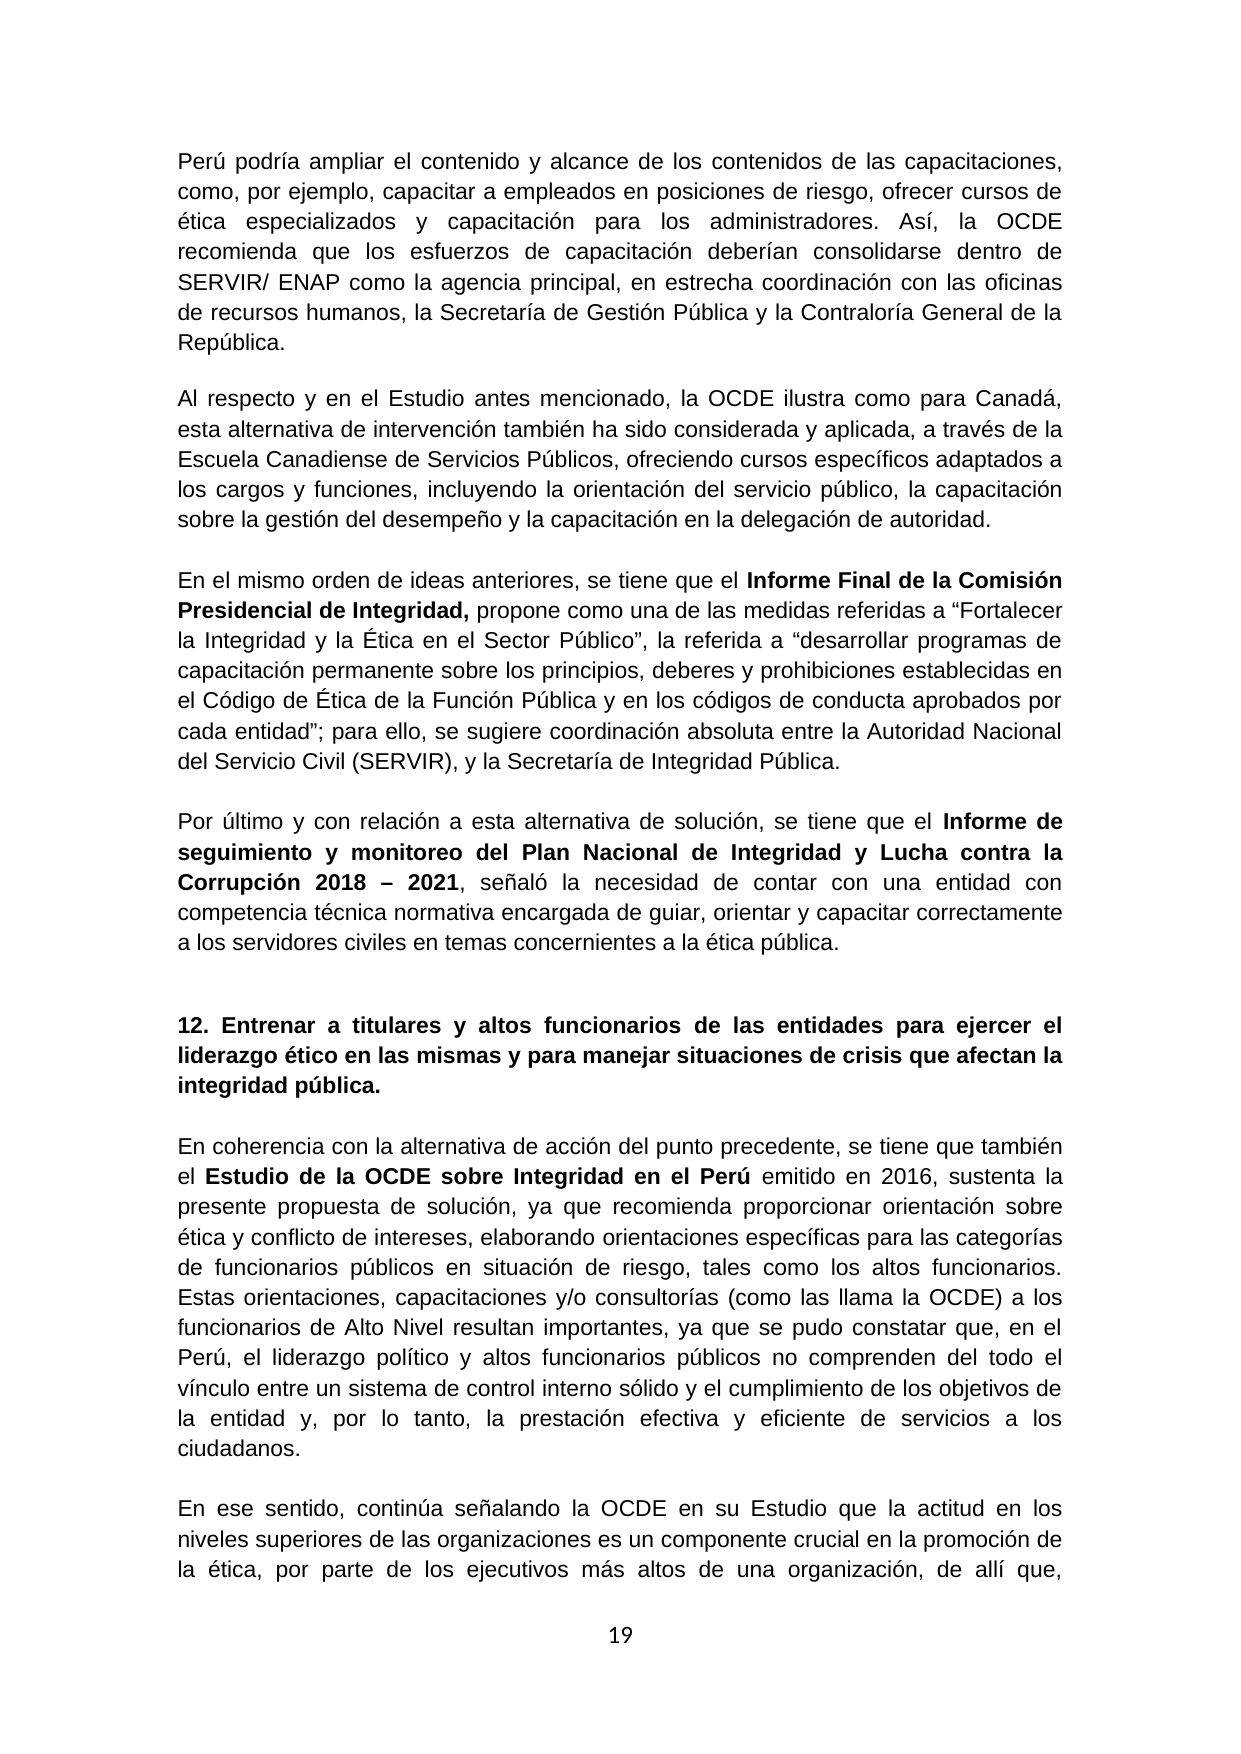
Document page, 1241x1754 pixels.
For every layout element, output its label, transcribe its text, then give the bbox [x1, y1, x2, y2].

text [177, 148, 1063, 355]
text Al respecto y en el Estudio antes mencionado, la OCDE ilustra como para Canadá, esta alternativa de intervención también ha sido considerada y aplicada, a través de la Escuela Canadiense de Servicios Públicos, ofreciendo cursos específicos adaptados a los cargos y funciones, incluyendo la orientación del servicio público, la capacitación sobre la gestión del desempeño y la capacitación en la delegación de autoridad. [177, 385, 1063, 533]
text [177, 1495, 1063, 1582]
text Por último y con relación a esta alternativa de solución, se tiene que el Informe de seguimiento y monitoreo del Plan Nacional de Integridad y Lucha contra la Corrupción 2018 – 2021, señaló la necesidad de contar con una entidad con competencia técnica normativa encargada de guiar, orientar y capacitar correctamente a los servidores civiles en temas concernientes a la ética pública. [177, 808, 1063, 956]
text 12. Entrenar a titulares y altos funcionarios de las entidades para ejercer el liderazgo ético en las mismas y para manejar situaciones de crisis que afectan la integridad pública. [177, 1012, 1063, 1099]
text En coherencia con la alternativa de acción del punto precedente, se tiene que también el Estudio de la OCDE sobre Integridad en el Perú emitido en 2016, sustenta la presente propuesta de solución, ya que recomienda proporcionar orientación sobre ética y conflicto de intereses, elaborando orientaciones específicas para las categorías de funcionarios públicos en situación de riesgo, tales como los altos funcionarios. Estas orientaciones, capacitaciones y/o consultorías (como las llama la OCDE) a los funcionarios de Alto Nivel resultan importantes, ya que se pudo constatar que, en el Perú, el liderazgo político y altos funcionarios públicos no comprenden del todo el vínculo entre un sistema de control interno sólido y el cumplimiento de los objetivos de la entidad y, por lo tanto, la prestación efectiva y eficiente de servicios a los ciudadanos. [177, 1133, 1063, 1461]
text En el mismo orden de ideas anteriores, se tiene que el Informe Final de la Comisión Presidencial de Integridad, propone como una de las medidas referidas a “Fortalecer la Integridad y la Ética en el Sector Público”, la referida a “desarrollar programas de capacitación permanente sobre los principios, deberes y prohibiciones establecidas en el Código de Ética de la Función Pública y en los códigos de conducta aprobados por cada entidad”; para ello, se sugiere coordinación absoluta entre la Autoridad Nacional del Servicio Civil (SERVIR), y la Secretaría de Integridad Pública. [177, 567, 1063, 774]
